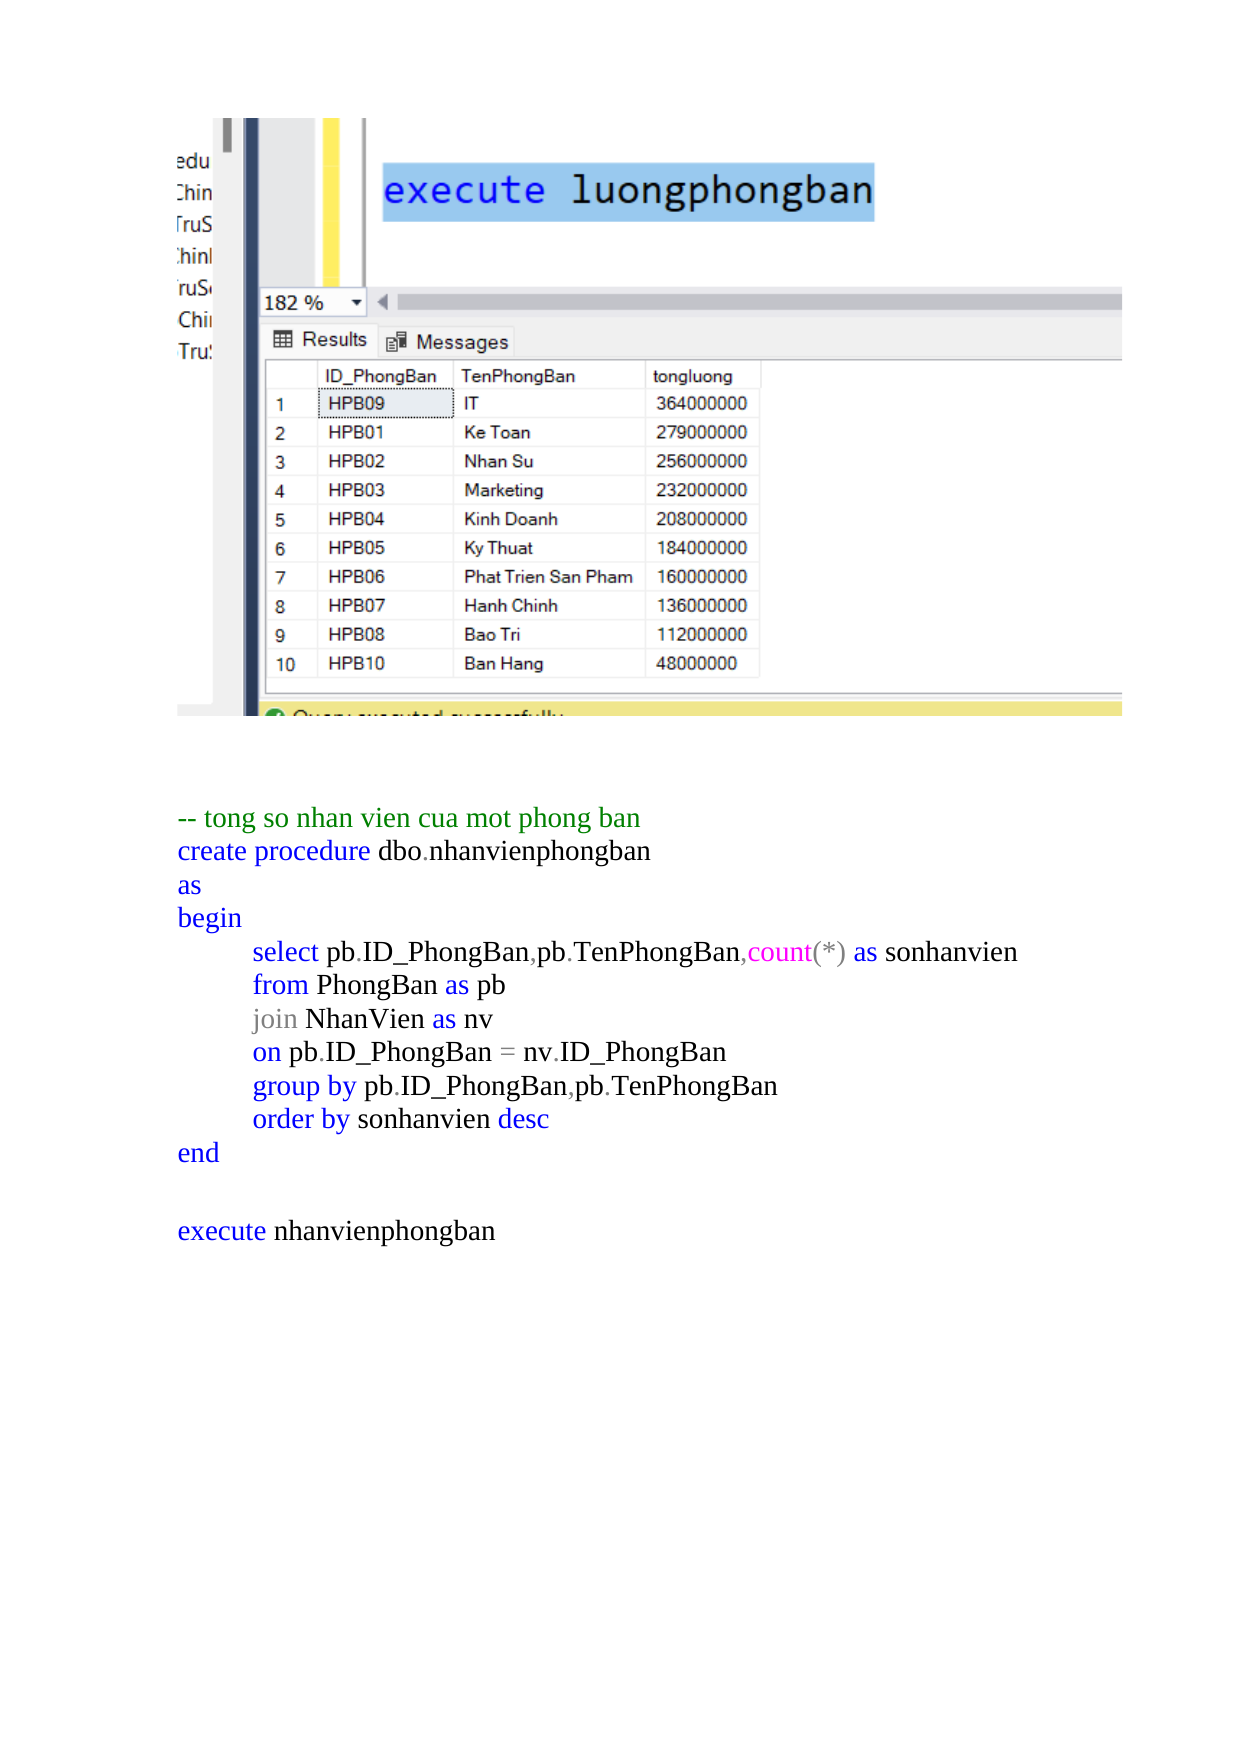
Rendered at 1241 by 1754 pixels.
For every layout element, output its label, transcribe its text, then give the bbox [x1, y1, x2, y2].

text select pb.ID_PhongBan,pb.TenPhongBan,count(*) as sonhanvien [177, 934, 1122, 967]
text as [177, 867, 1122, 900]
text begin [177, 900, 1122, 934]
text on pb.ID_PhongBan = nv.ID_PhongBan [177, 1034, 1122, 1068]
text from PhongBan as pb [177, 967, 1122, 1001]
text -- tong so nhan vien cua mot phong ban [177, 800, 1122, 833]
text order by sonhanvien desc [177, 1102, 1122, 1135]
text create procedure dbo.nhanvienphongban [177, 833, 1122, 867]
text execute nhanvienphongban [177, 1213, 1122, 1246]
text end [177, 1135, 1122, 1169]
text group by pb.ID_PhongBan,pb.TenPhongBan [177, 1068, 1122, 1102]
text join NhanVien as nv [177, 1001, 1122, 1034]
picture [177, 118, 1123, 716]
